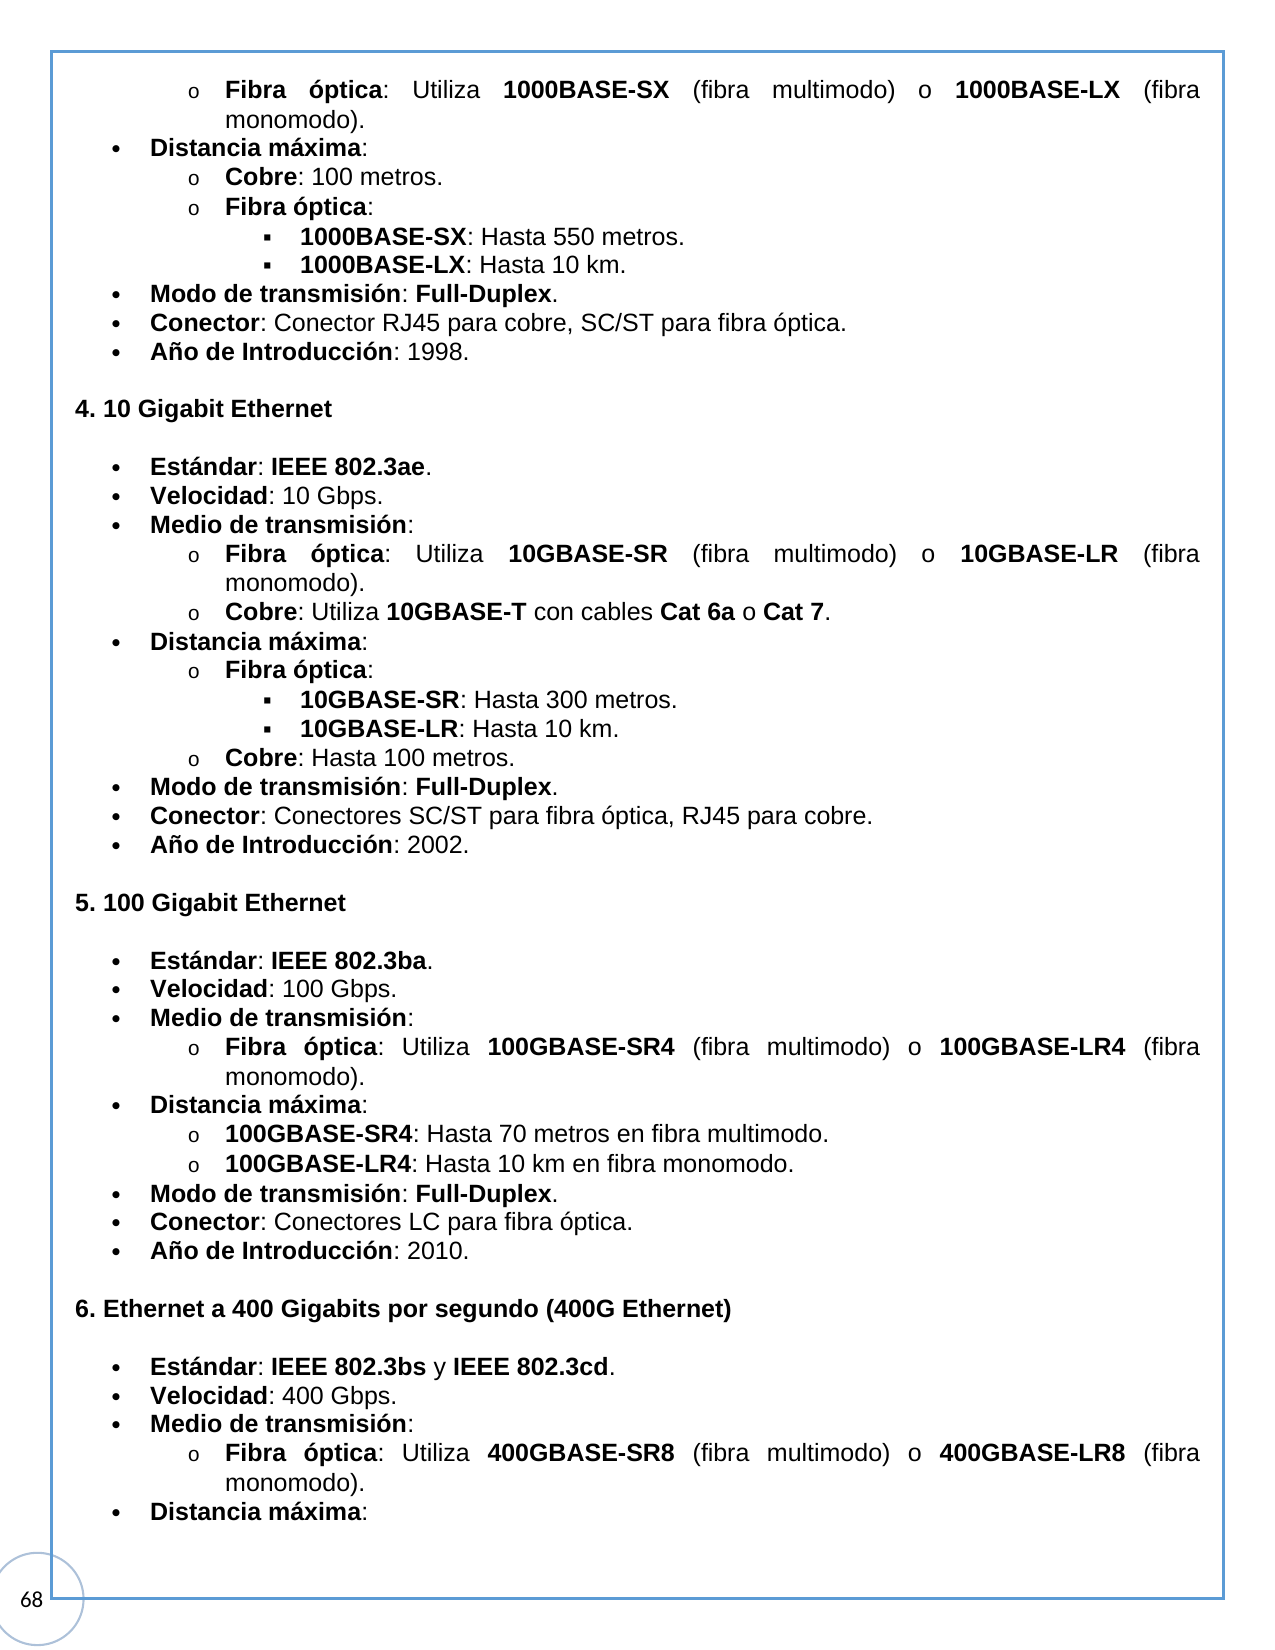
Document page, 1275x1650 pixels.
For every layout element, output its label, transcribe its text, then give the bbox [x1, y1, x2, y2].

list Modo de transmisión: Full-Duplex. [112, 279, 1200, 308]
list Cobre: Hasta 100 metros. [187, 743, 1200, 772]
subtitle 5. 100 Gigabit Ethernet [75, 888, 1200, 917]
list Año de Introducción: 2010. [112, 1236, 1200, 1265]
list Velocidad: 100 Gbps. [112, 974, 1200, 1003]
list Cobre: 100 metros. [187, 162, 1200, 192]
list Conector: Conector RJ45 para cobre, SC/ST para fibra óptica. [112, 308, 1200, 337]
list Modo de transmisión: Full-Duplex. [112, 1178, 1200, 1207]
list Año de Introducción: 1998. [112, 337, 1200, 365]
list 1000BASE-LX: Hasta 10 km. [262, 250, 1200, 279]
list Velocidad: 400 Gbps. [112, 1381, 1200, 1409]
list Fibra óptica: Utiliza 100GBASE-SR4 (fibra multimodo) o 100GBASE-LR4 (fibra monomodo). [187, 1032, 1200, 1090]
list Distancia máxima: [112, 1497, 1200, 1525]
list Fibra óptica: Utiliza 400GBASE-SR8 (fibra multimodo) o 400GBASE-LR8 (fibra monomodo). [187, 1438, 1200, 1497]
list Fibra óptica: [187, 192, 1200, 222]
list Estándar: IEEE 802.3bs y IEEE 802.3cd. [112, 1352, 1200, 1381]
list Fibra óptica: Utiliza 10GBASE-SR (fibra multimodo) o 10GBASE-LR (fibra monomodo). [187, 539, 1200, 597]
list Estándar: IEEE 802.3ba. [112, 946, 1200, 974]
list Cobre: Utiliza 10GBASE-T con cables Cat 6a o Cat 7. [187, 597, 1200, 627]
list Fibra óptica: Utiliza 1000BASE-SX (fibra multimodo) o 1000BASE-LX (fibra monomodo). [187, 75, 1200, 133]
list Distancia máxima: [112, 627, 1200, 656]
list Conector: Conectores SC/ST para fibra óptica, RJ45 para cobre. [112, 801, 1200, 830]
list Medio de transmisión: [112, 1003, 1200, 1032]
subtitle 4. 10 Gigabit Ethernet [75, 394, 1200, 423]
list 100GBASE-SR4: Hasta 70 metros en fibra multimodo. [187, 1119, 1200, 1149]
list 10GBASE-SR: Hasta 300 metros. [262, 685, 1200, 714]
list 1000BASE-SX: Hasta 550 metros. [262, 222, 1200, 250]
list Año de Introducción: 2002. [112, 830, 1200, 859]
list Medio de transmisión: [112, 510, 1200, 539]
list Distancia máxima: [112, 1090, 1200, 1119]
list Modo de transmisión: Full-Duplex. [112, 772, 1200, 801]
list Medio de transmisión: [112, 1409, 1200, 1438]
list 10GBASE-LR: Hasta 10 km. [262, 714, 1200, 743]
list Fibra óptica: [187, 656, 1200, 685]
list Velocidad: 10 Gbps. [112, 481, 1200, 510]
list 100GBASE-LR4: Hasta 10 km en fibra monomodo. [187, 1149, 1200, 1178]
list Distancia máxima: [112, 133, 1200, 162]
list Estándar: IEEE 802.3ae. [112, 452, 1200, 481]
subtitle 6. Ethernet a 400 Gigabits por segundo (400G Ethernet) [75, 1294, 1200, 1323]
list Conector: Conectores LC para fibra óptica. [112, 1207, 1200, 1236]
